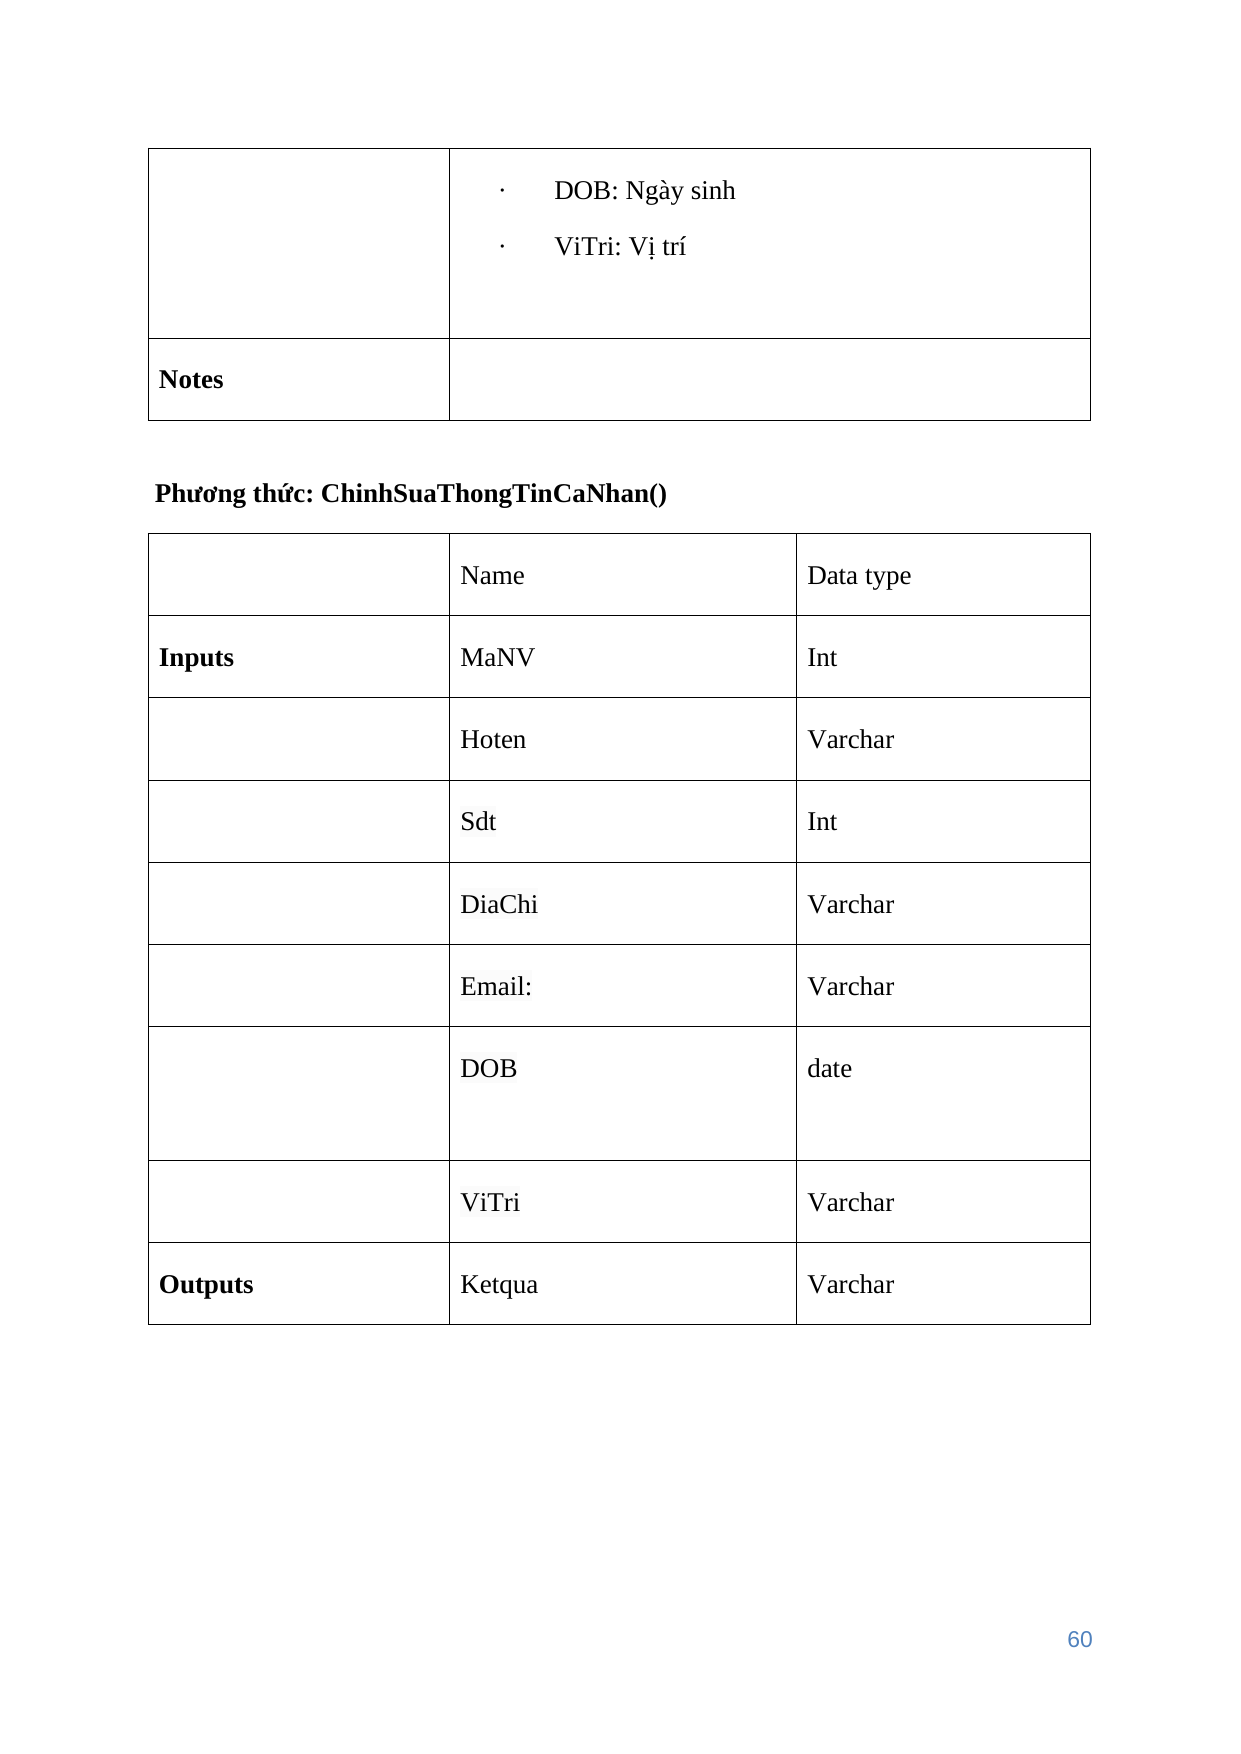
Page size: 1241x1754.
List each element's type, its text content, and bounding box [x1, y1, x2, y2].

table_cell Hoten [450, 698, 796, 779]
table_cell Notes [149, 339, 449, 419]
table_cell Sdt [450, 781, 796, 862]
table_cell Inputs [149, 616, 449, 697]
table_cell Varchar [797, 698, 1090, 779]
text Phương thức: ChinhSuaThongTinCaNhan() [148, 446, 1092, 508]
table_header Data type [797, 534, 1090, 615]
table_header [149, 534, 449, 615]
table_cell [149, 1161, 449, 1242]
table_cell date [797, 1027, 1090, 1159]
table_cell [149, 698, 449, 779]
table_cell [149, 149, 449, 337]
table_cell Varchar [797, 863, 1090, 944]
table_cell DiaChi [450, 863, 796, 944]
table_cell Int [797, 781, 1090, 862]
table_cell MaNV [450, 616, 796, 697]
table_cell Outputs [149, 1243, 449, 1324]
table_cell Int [797, 616, 1090, 697]
table_cell ViTri [450, 1161, 796, 1242]
table_header Name [450, 534, 796, 615]
table_cell [149, 1027, 449, 1159]
table_cell [149, 781, 449, 862]
table_cell Email: [450, 945, 796, 1026]
table_cell [149, 863, 449, 944]
table_cell [450, 339, 1090, 419]
table_cell [149, 945, 449, 1026]
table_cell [450, 149, 1090, 337]
table_cell DOB [450, 1027, 796, 1159]
table_cell Varchar [797, 1161, 1090, 1242]
table_cell Varchar [797, 945, 1090, 1026]
table_cell Ketqua [450, 1243, 796, 1324]
table_cell Varchar [797, 1243, 1090, 1324]
